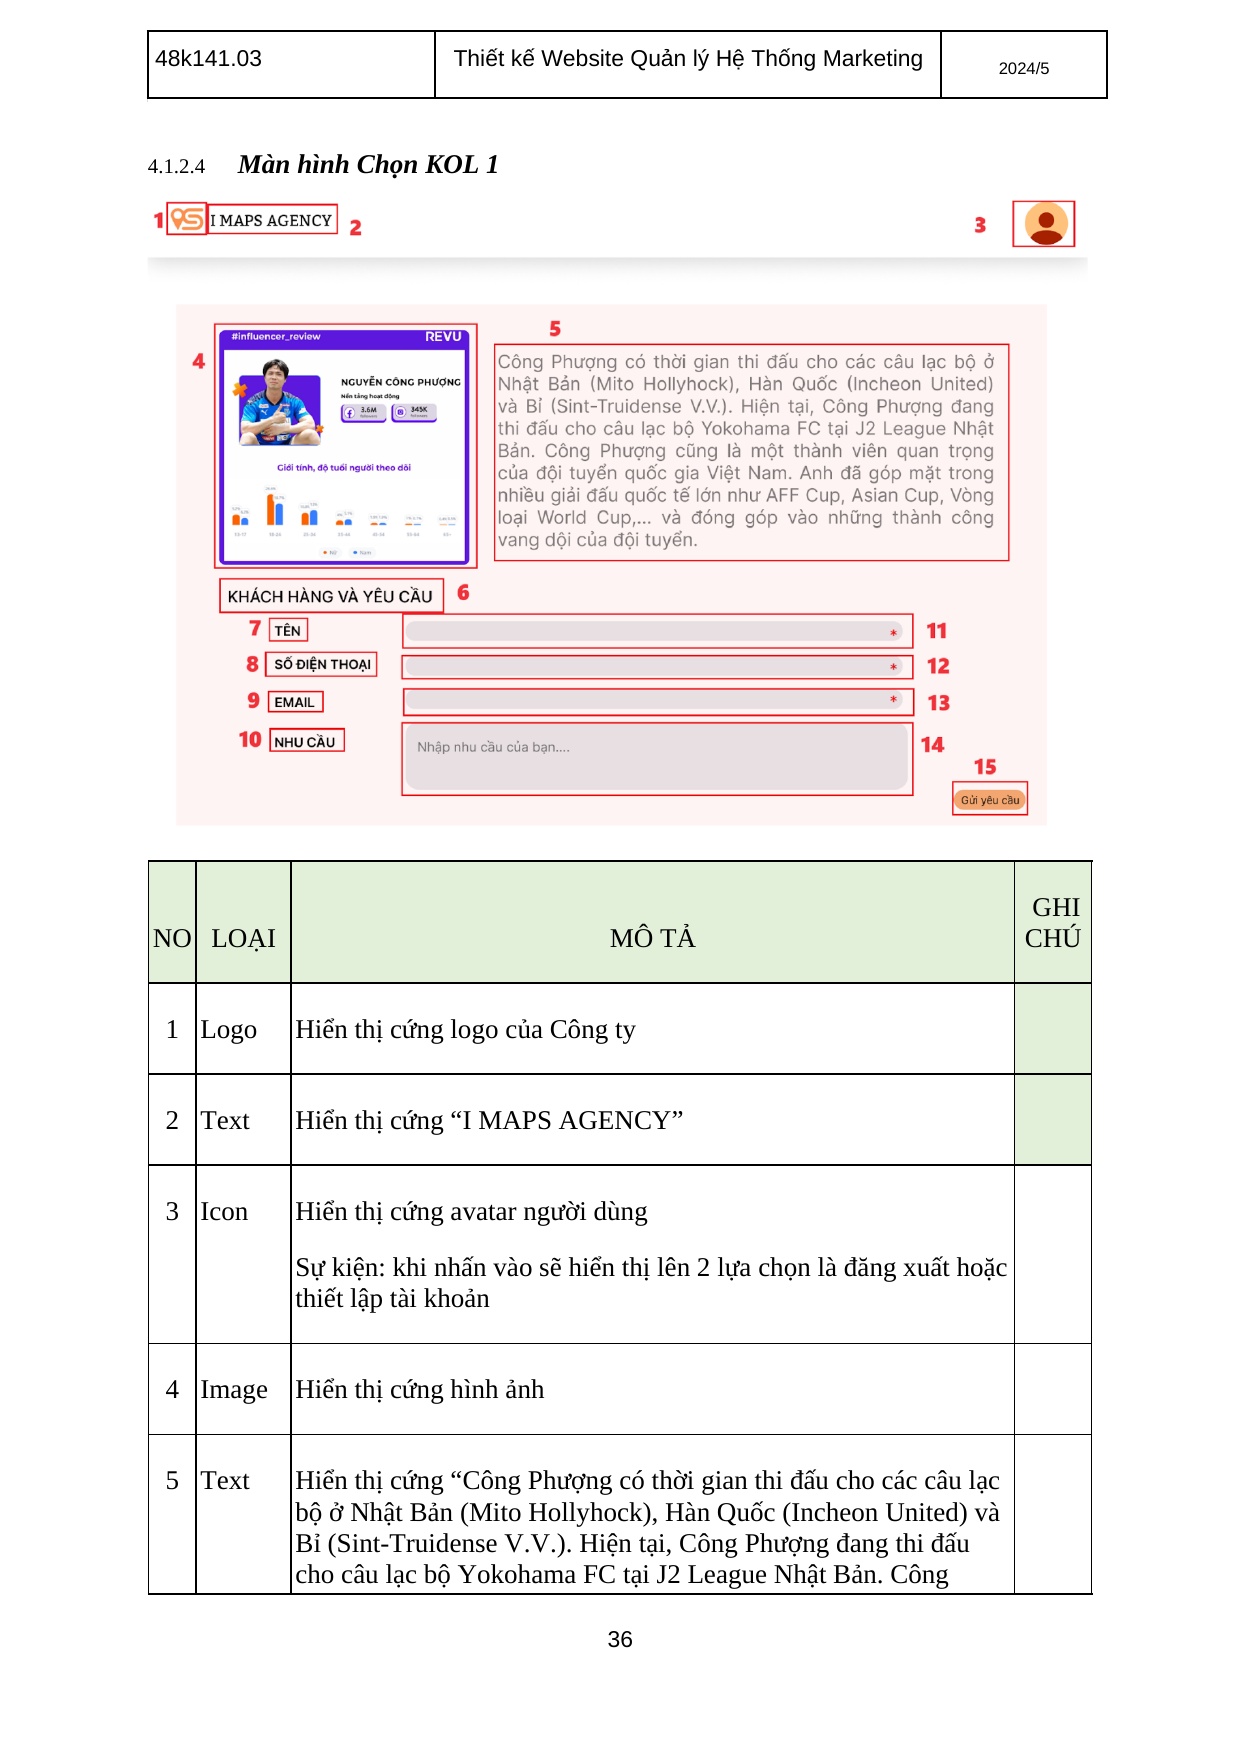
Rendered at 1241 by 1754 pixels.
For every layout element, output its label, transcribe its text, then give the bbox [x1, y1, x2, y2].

table_cell 3 [149, 1166, 195, 1343]
table_header MÔ TẢ [292, 862, 1014, 982]
table_cell 1 [149, 984, 195, 1073]
table_cell 5 [149, 1435, 195, 1593]
table_header NO [149, 862, 195, 982]
table_cell Image [197, 1344, 290, 1434]
table_cell [1015, 1344, 1091, 1434]
table_header GHI CHÚ [1015, 862, 1091, 982]
table_cell Icon [197, 1166, 290, 1343]
table_cell [1015, 1166, 1091, 1343]
table_header LOẠI [197, 862, 290, 982]
table_cell Hiển thị cứng avatar người dùng Sự kiện: khi nhấn vào sẽ hiển thị lên 2 lựa chọn là đăng xuất hoặc thiết lập tài khoản [292, 1166, 1014, 1343]
table_cell Hiển thị cứng logo của Công ty [292, 984, 1014, 1073]
table_cell [1015, 1435, 1091, 1593]
table_cell [1015, 984, 1091, 1073]
table_cell Hiển thị cứng “I MAPS AGENCY” [292, 1075, 1014, 1164]
table_cell Logo [197, 984, 290, 1073]
picture [147, 191, 1088, 860]
table_cell [1015, 1075, 1091, 1164]
table_cell Hiển thị cứng hình ảnh [292, 1344, 1014, 1434]
table_cell Text [197, 1075, 290, 1164]
table_cell 4 [149, 1344, 195, 1434]
table_cell 2 [149, 1075, 195, 1164]
subtitle Màn hình Chọn KOL 1 [148, 148, 1092, 179]
table_cell Text [197, 1435, 290, 1593]
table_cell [292, 1435, 1014, 1593]
